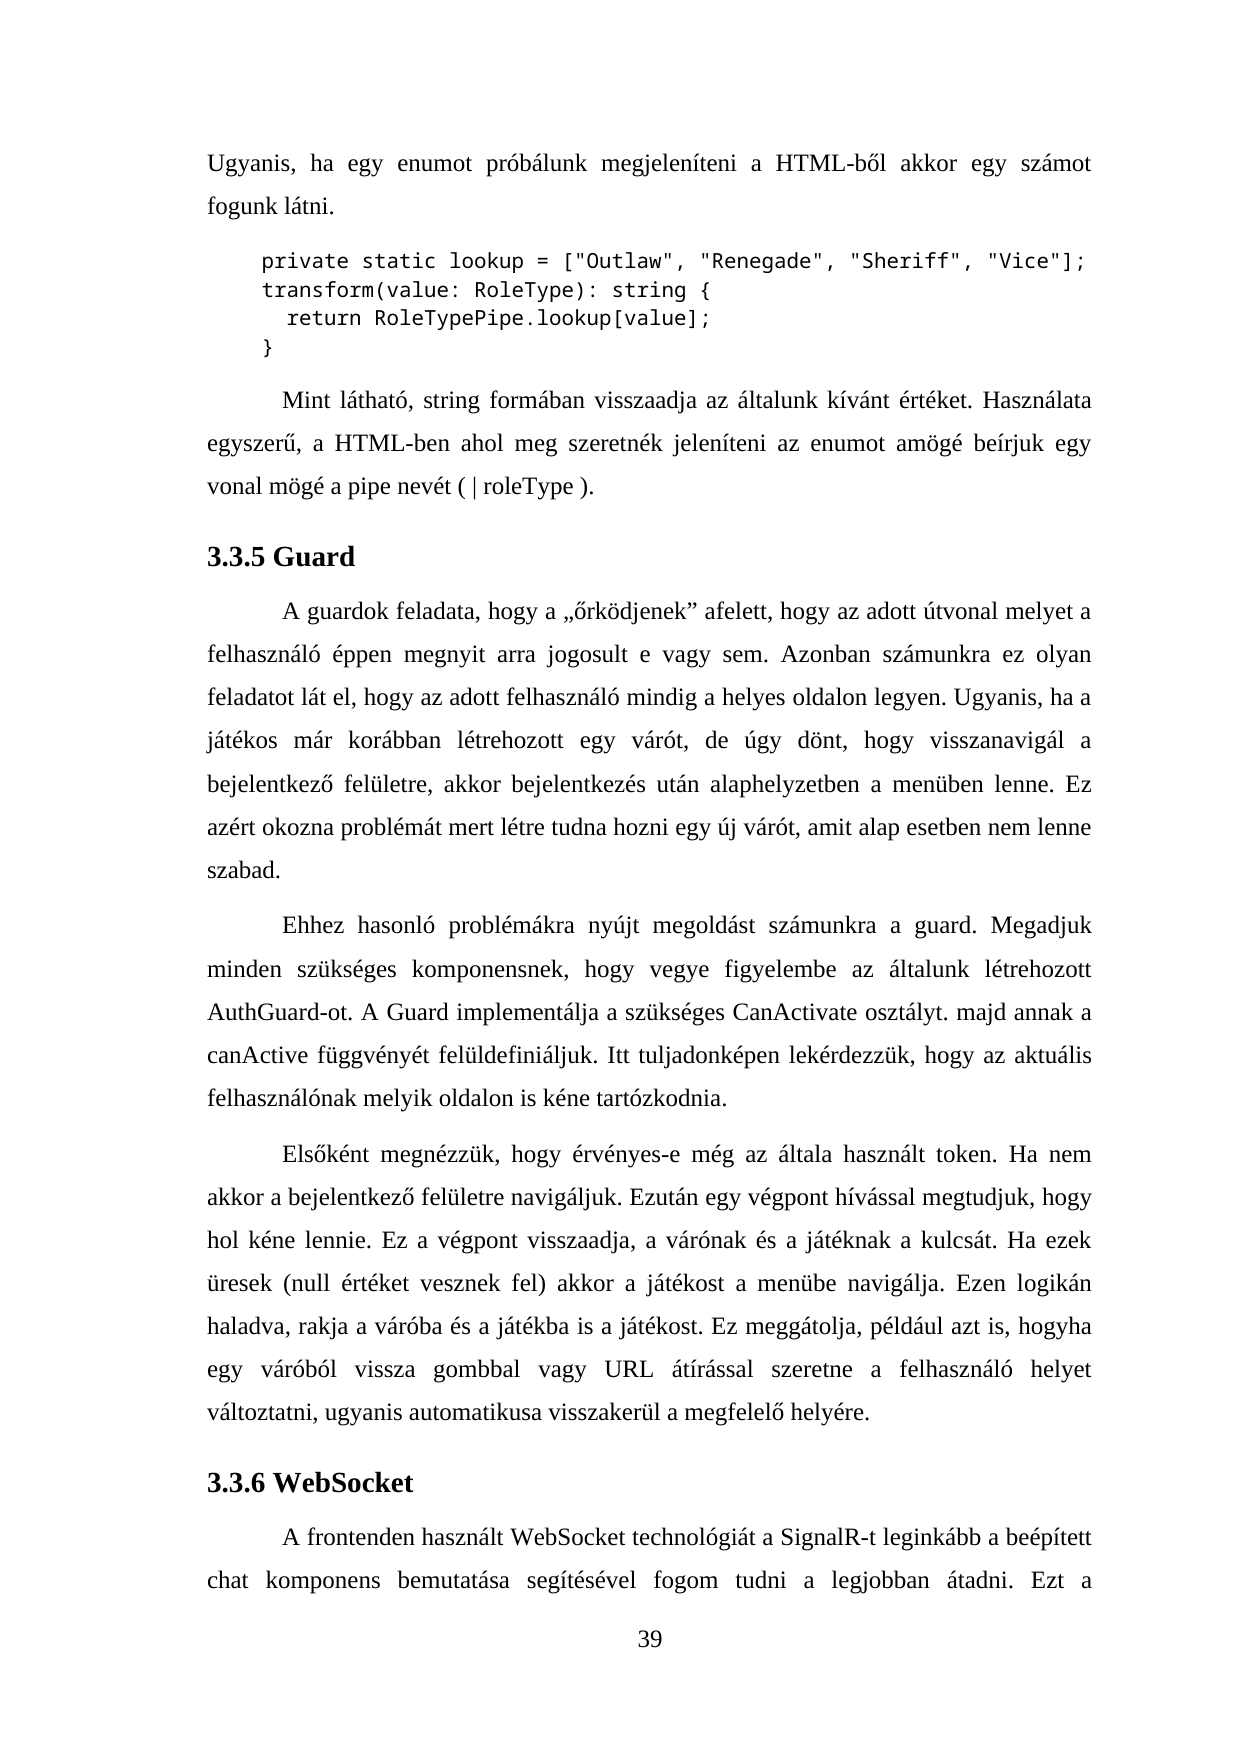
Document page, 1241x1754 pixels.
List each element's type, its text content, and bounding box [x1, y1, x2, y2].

subtitle WebSocket [207, 1466, 1092, 1499]
text Ehhez hasonló problémákra nyújt megoldást számunkra a guard. Megadjuk minden szükséges komponensnek, hogy vegye figyelembe az általunk létrehozott AuthGuard-ot. A Guard implementálja a szükséges CanActivate osztályt. majd annak a canActive függvényét felüldefiniáljuk. Itt tuljadonképen lekérdezzük, hogy az aktuális felhasználónak melyik oldalon is kéne tartózkodnia. [207, 911, 1092, 1112]
text } [236, 332, 1092, 360]
text return RoleTypePipe.lookup[value]; [236, 303, 1092, 332]
text transform(value: RoleType): string { [236, 275, 1092, 303]
text Elsőként megnézzük, hogy érvényes-e még az általa használt token. Ha nem akkor a bejelentkező felületre navigáljuk. Ezután egy végpont hívással megtudjuk, hogy hol kéne lennie. Ez a végpont visszaadja, a várónak és a játéknak a kulcsát. Ha ezek üresek (null értéket vesznek fel) akkor a játékost a menübe navigálja. Ezen logikán haladva, rakja a váróba és a játékba is a játékost. Ez meggátolja, például azt is, hogyha egy váróból vissza gombbal vagy URL átírással szeretne a felhasználó helyet változtatni, ugyanis automatikusa visszakerül a megfelelő helyére. [207, 1139, 1092, 1426]
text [207, 1522, 1092, 1594]
subtitle Guard [207, 539, 1092, 573]
text Mint látható, string formában visszaadja az általunk kívánt értéket. Használata egyszerű, a HTML-ben ahol meg szeretnék jeleníteni az enumot amögé beírjuk egy vonal mögé a pipe nevét ( | roleType ). [207, 385, 1092, 500]
text A guardok feladata, hogy a „őrködjenek” afelett, hogy az adott útvonal melyet a felhasználó éppen megnyit arra jogosult e vagy sem. Azonban számunkra ez olyan feladatot lát el, hogy az adott felhasználó mindig a helyes oldalon legyen. Ugyanis, ha a játékos már korábban létrehozott egy várót, de úgy dönt, hogy visszanavigál a bejelentkező felületre, akkor bejelentkezés után alaphelyzetben a menüben lenne. Ez azért okozna problémát mert létre tudna hozni egy új várót, amit alap esetben nem lenne szabad. [207, 596, 1092, 884]
text private static lookup = ["Outlaw", "Renegade", "Sheriff", "Vice"]; [236, 246, 1092, 275]
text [207, 148, 1092, 219]
